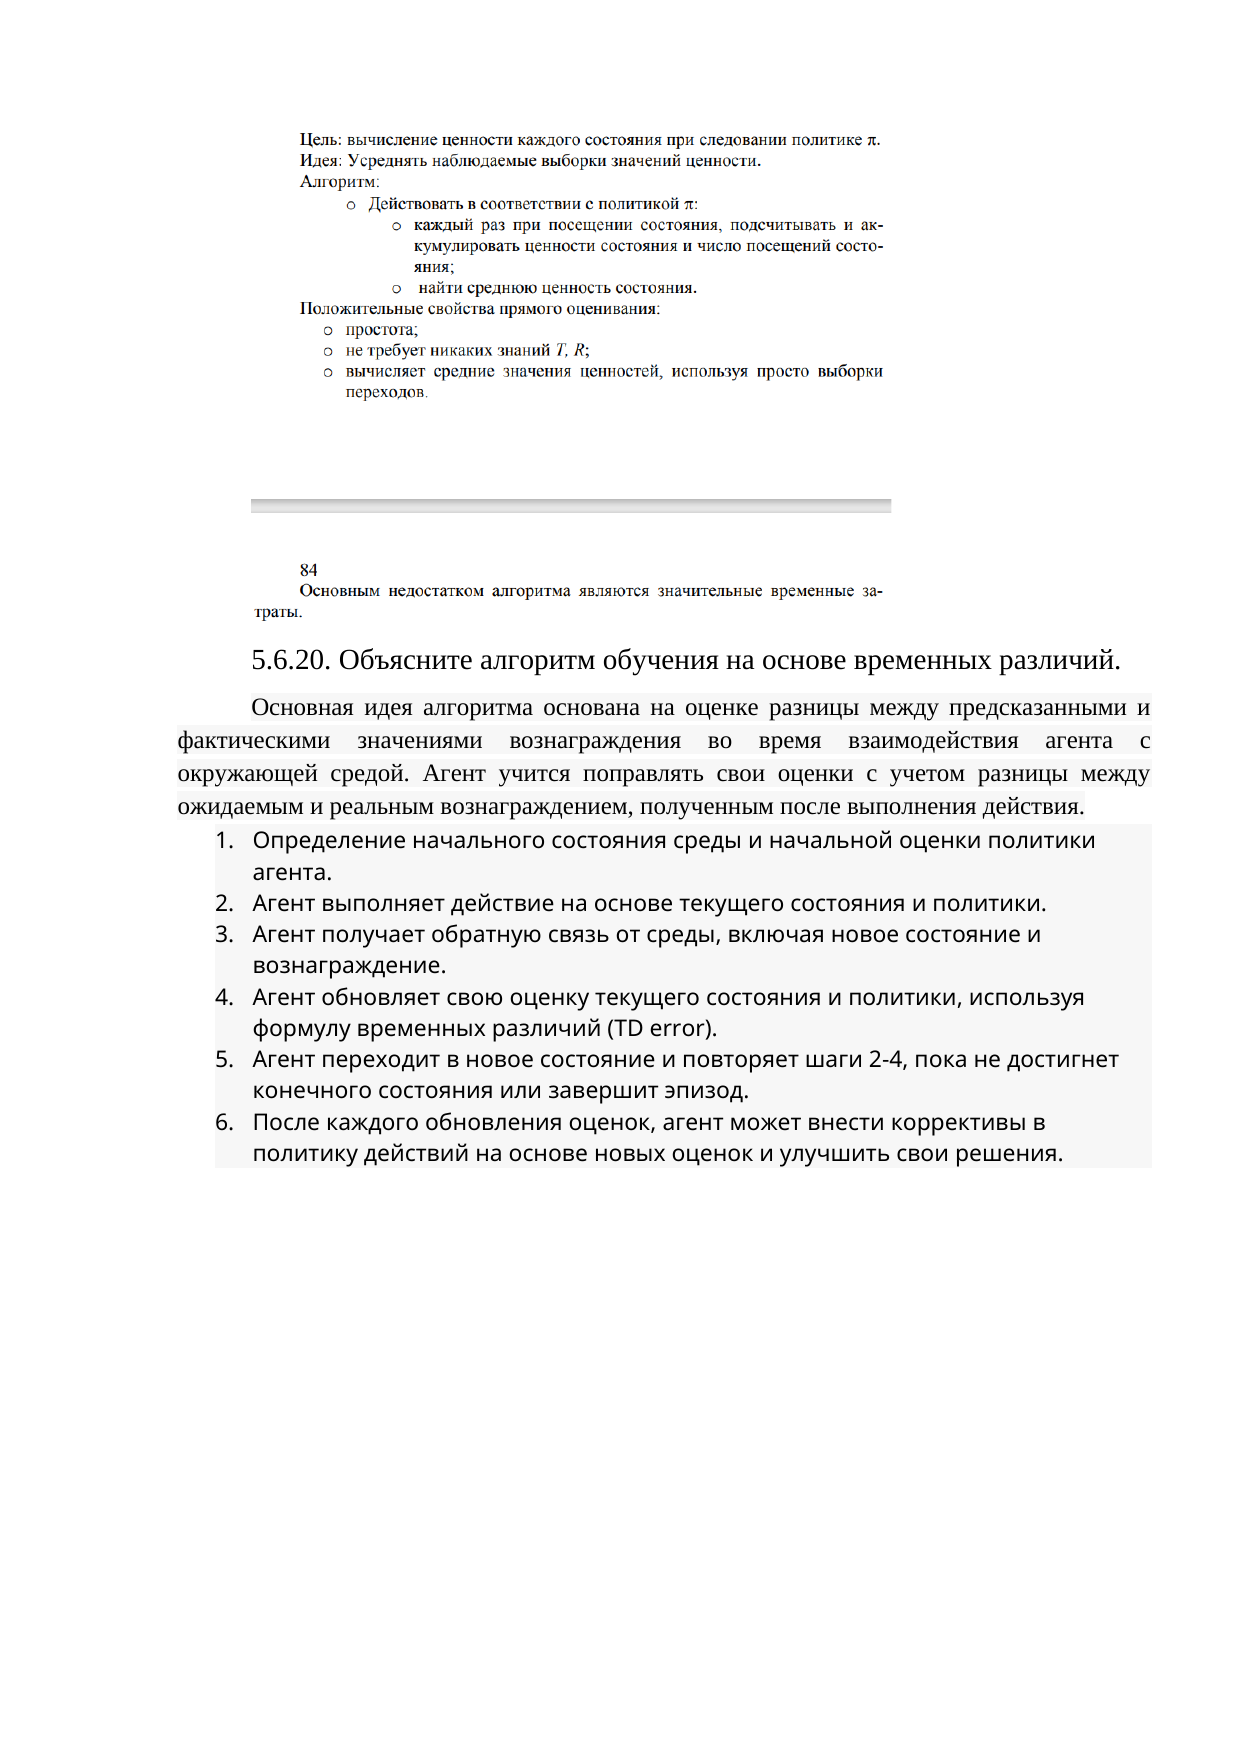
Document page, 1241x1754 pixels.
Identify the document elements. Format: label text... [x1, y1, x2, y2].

list Агент получает обратную связь от среды, включая новое состояние и вознаграждение. [215, 918, 1152, 981]
text 5.6.20. Объясните алгоритм обучения на основе временных различий. [177, 642, 1152, 676]
list Агент переходит в новое состояние и повторяет шаги 2-4, пока не достигнет конечного состояния или завершит эпизод. [215, 1043, 1152, 1106]
list Агент выполняет действие на основе текущего состояния и политики. [215, 887, 1152, 918]
text Основная идея алгоритма основана на оценке разницы между предсказанными и фактическими значениями вознаграждения во время взаимодействия агента с окружающей средой. Агент учится поправлять свои оценки с учетом разницы между ожидаемым и реальным вознаграждением, полученным после выполнения действия. [177, 692, 1152, 725]
list После каждого обновления оценок, агент может внести коррективы в политику действий на основе новых оценок и улучшить свои решения. [215, 1106, 1152, 1168]
list Определение начального состояния среды и начальной оценки политики агента. [215, 824, 1152, 887]
list Агент обновляет свою оценку текущего состояния и политики, используя формулу временных различий (TD error). [215, 981, 1152, 1043]
text Основная идея алгоритма основана на оценке разницы между предсказанными и фактическими значениями вознаграждения во время взаимодействия агента с окружающей средой. Агент учится поправлять свои оценки с учетом разницы между ожидаемым и реальным вознаграждением, полученным после выполнения действия. [177, 787, 1152, 820]
picture [251, 118, 892, 626]
